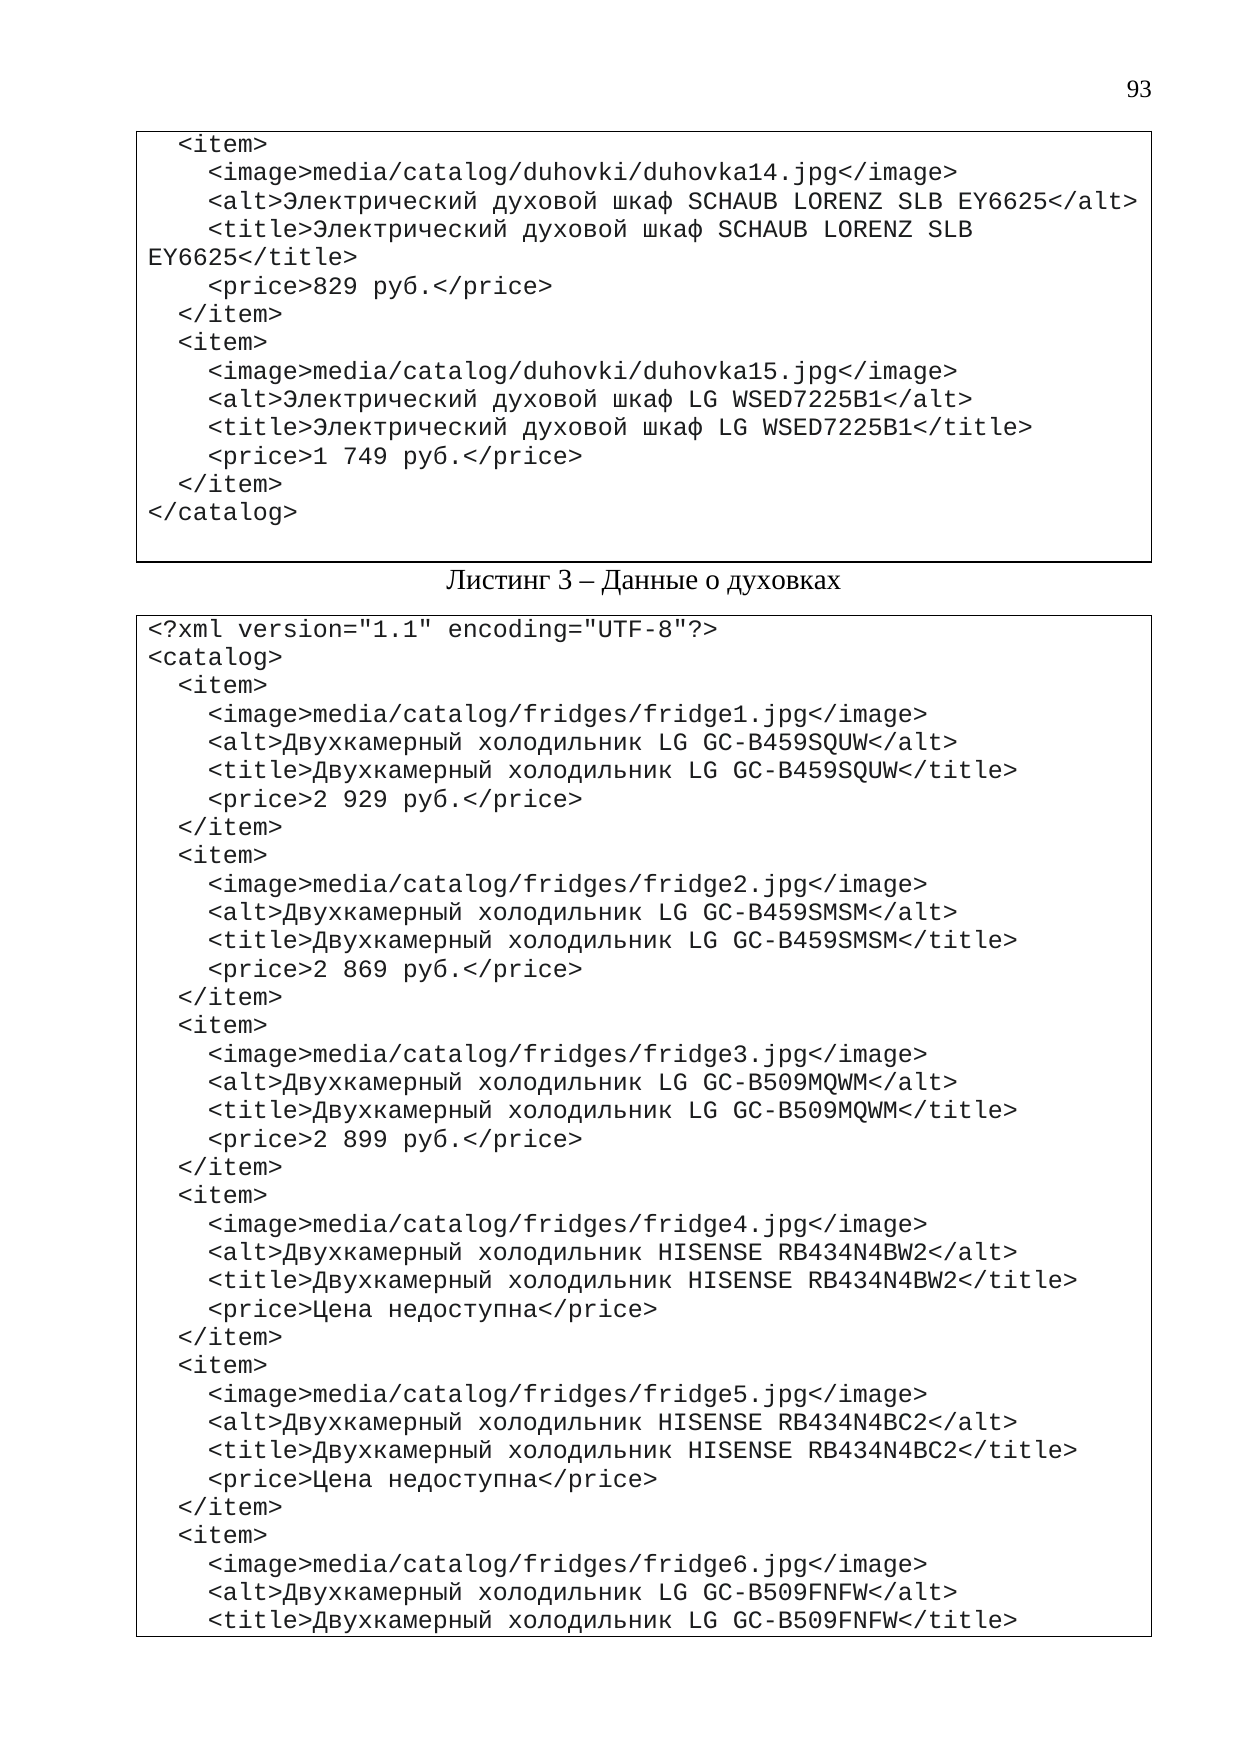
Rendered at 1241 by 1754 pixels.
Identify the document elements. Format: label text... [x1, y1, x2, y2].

text Листинг 3 – Данные о духовках [136, 563, 1152, 596]
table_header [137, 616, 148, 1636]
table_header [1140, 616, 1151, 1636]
